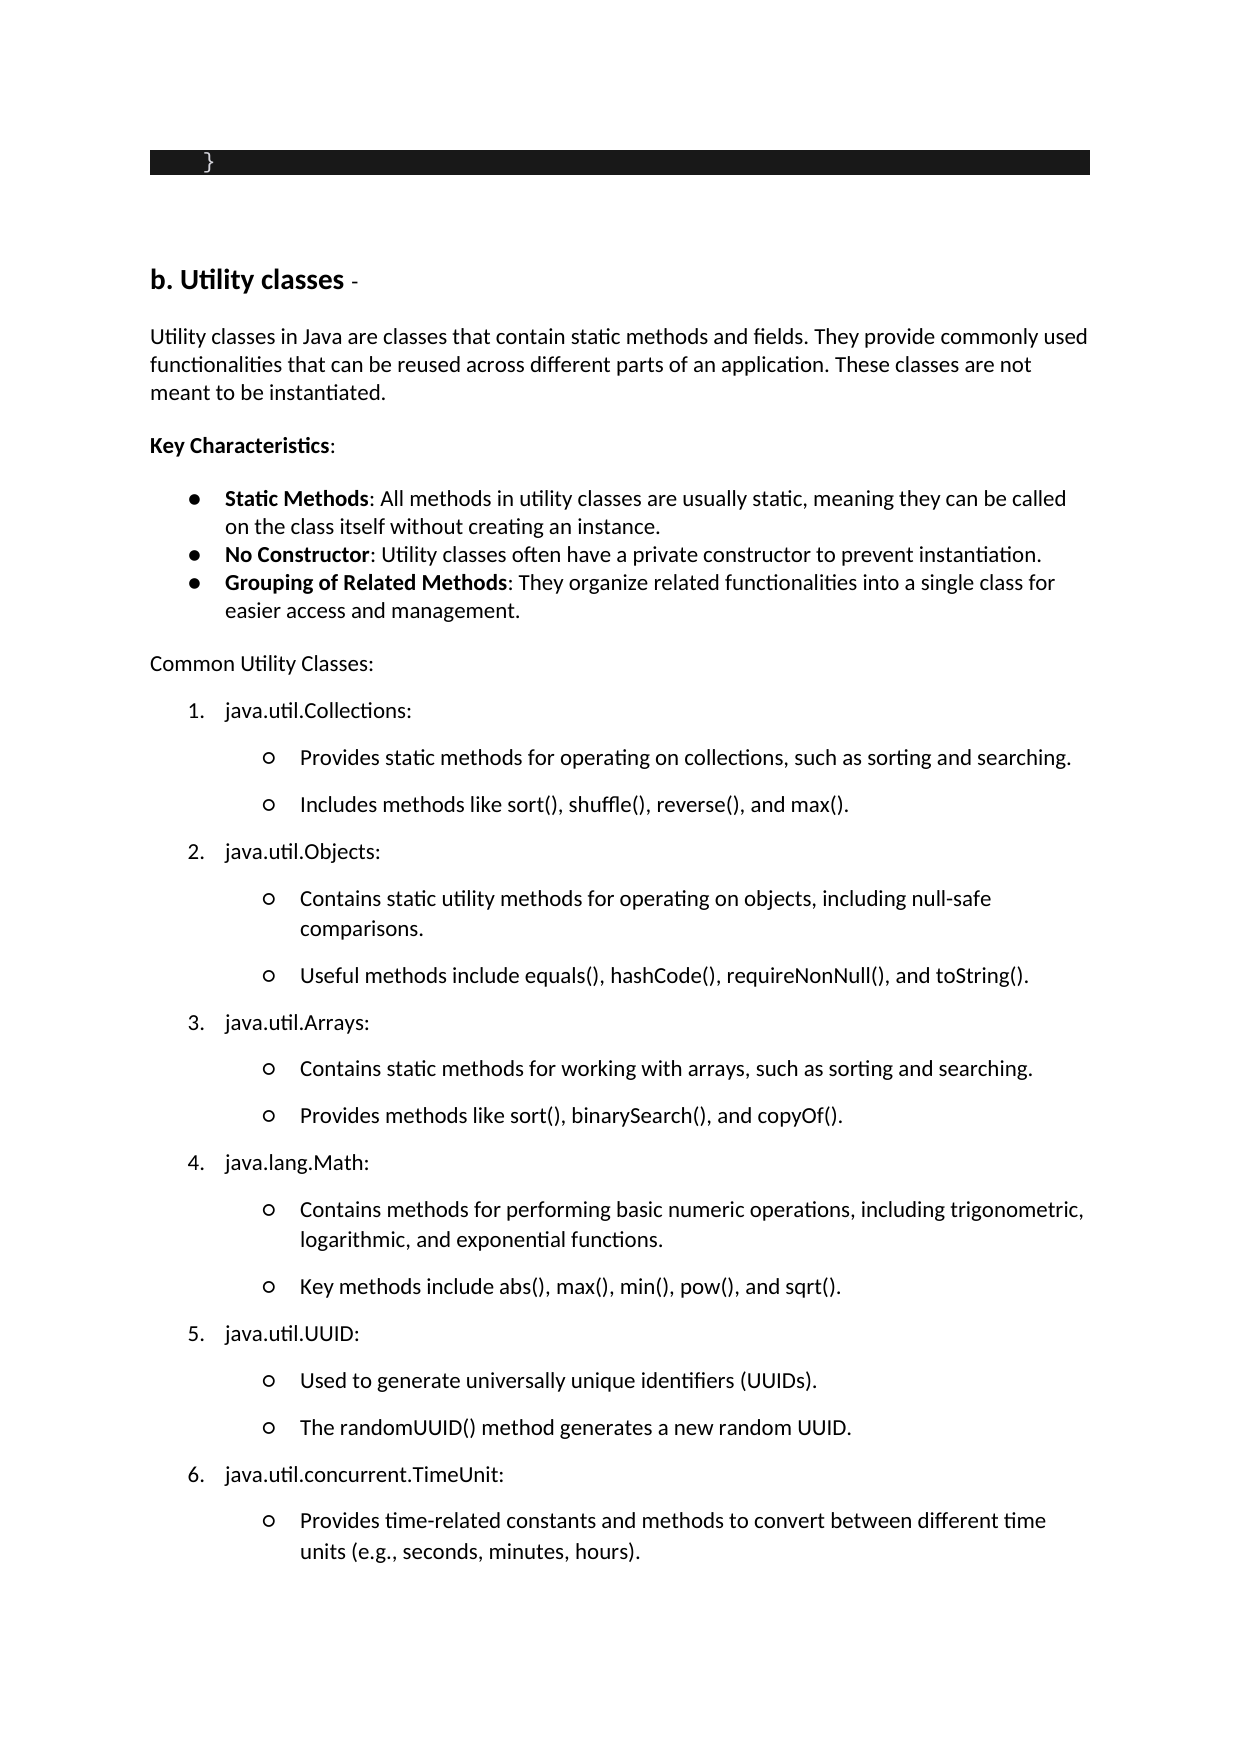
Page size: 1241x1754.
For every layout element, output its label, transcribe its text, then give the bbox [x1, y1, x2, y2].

list Provides time-related constants and methods to convert between different time units (e.g., seconds, minutes, hours). [262, 1507, 1090, 1565]
text Utility classes in Java are classes that contain static methods and fields. They provide commonly used functionalities that can be reused across different parts of an application. These classes are not meant to be instantiated. [150, 322, 1090, 406]
list java.util.UUID: [187, 1319, 1090, 1347]
list No Constructor: Utility classes often have a private constructor to prevent instantiation. [187, 540, 1090, 568]
list Contains static methods for working with arrays, such as sorting and searching. [262, 1054, 1090, 1082]
list Key methods include abs(), max(), min(), pow(), and sqrt(). [262, 1272, 1090, 1300]
text Common Utility Classes: [150, 649, 1090, 677]
list java.lang.Math: [187, 1148, 1090, 1176]
list Contains methods for performing basic numeric operations, including trigonometric, logarithmic, and exponential functions. [262, 1195, 1090, 1253]
list java.util.Collections: [187, 696, 1090, 724]
list Provides static methods for operating on collections, such as sorting and searching. [262, 743, 1090, 771]
list Includes methods like sort(), shuffle(), reverse(), and max(). [262, 790, 1090, 818]
list Used to generate universally unique identifiers (UUIDs). [262, 1366, 1090, 1394]
text Key Characteristics: [150, 431, 1090, 459]
list Useful methods include equals(), hashCode(), requireNonNull(), and toString(). [262, 961, 1090, 989]
text } [150, 150, 1090, 175]
list java.util.concurrent.TimeUnit: [187, 1460, 1090, 1488]
list Contains static utility methods for operating on objects, including null-safe comparisons. [262, 884, 1090, 942]
list Provides methods like sort(), binarySearch(), and copyOf(). [262, 1101, 1090, 1129]
list The randomUUID() method generates a new random UUID. [262, 1413, 1090, 1441]
list Static Methods: All methods in utility classes are usually static, meaning they can be called on the class itself without creating an instance. [187, 484, 1090, 540]
list Grouping of Related Methods: They organize related functionalities into a single class for easier access and management. [187, 568, 1090, 624]
text b. Utility classes - [150, 261, 1090, 297]
list java.util.Arrays: [187, 1008, 1090, 1036]
list java.util.Objects: [187, 837, 1090, 865]
